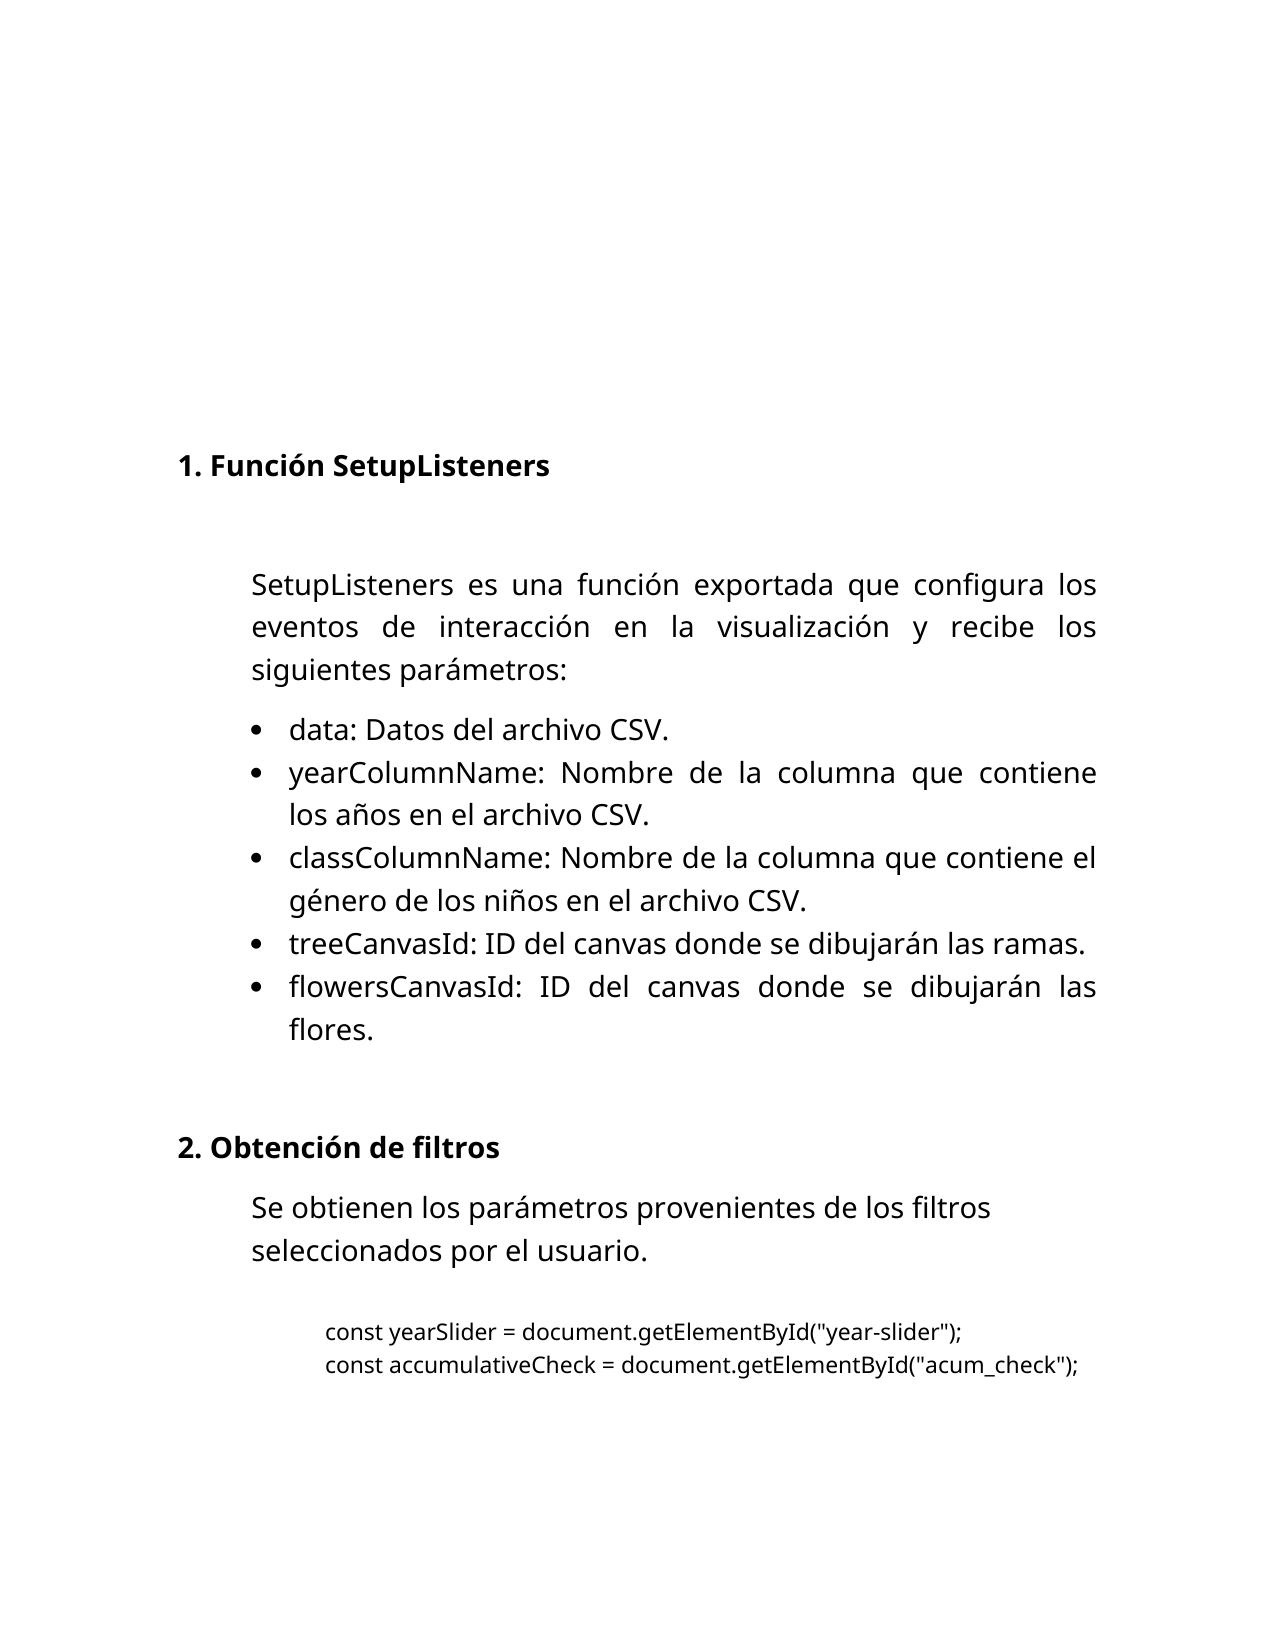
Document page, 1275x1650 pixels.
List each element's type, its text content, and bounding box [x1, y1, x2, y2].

list flowersCanvasId: ID del canvas donde se dibujarán las flores. [251, 966, 1098, 1048]
text 2. Obtención de filtros [177, 1128, 1098, 1167]
list classColumnName: Nombre de la columna que contiene el género de los niños en el archivo CSV. [251, 837, 1098, 920]
list data: Datos del archivo CSV. [251, 709, 1098, 749]
text const yearSlider = document.getElementById("year-slider"); [325, 1316, 1098, 1347]
text SetupListeners es una función exportada que configura los eventos de interacción en la visualización y recibe los siguientes parámetros: [251, 564, 1098, 689]
list treeCanvasId: ID del canvas donde se dibujarán las ramas. [251, 923, 1098, 963]
text Se obtienen los parámetros provenientes de los filtros seleccionados por el usuario. [251, 1187, 1098, 1270]
list yearColumnName: Nombre de la columna que contiene los años en el archivo CSV. [251, 752, 1098, 834]
text 1. Función SetupListeners [177, 445, 1098, 485]
text const accumulativeCheck = document.getElementById("acum_check"); [325, 1349, 1098, 1381]
